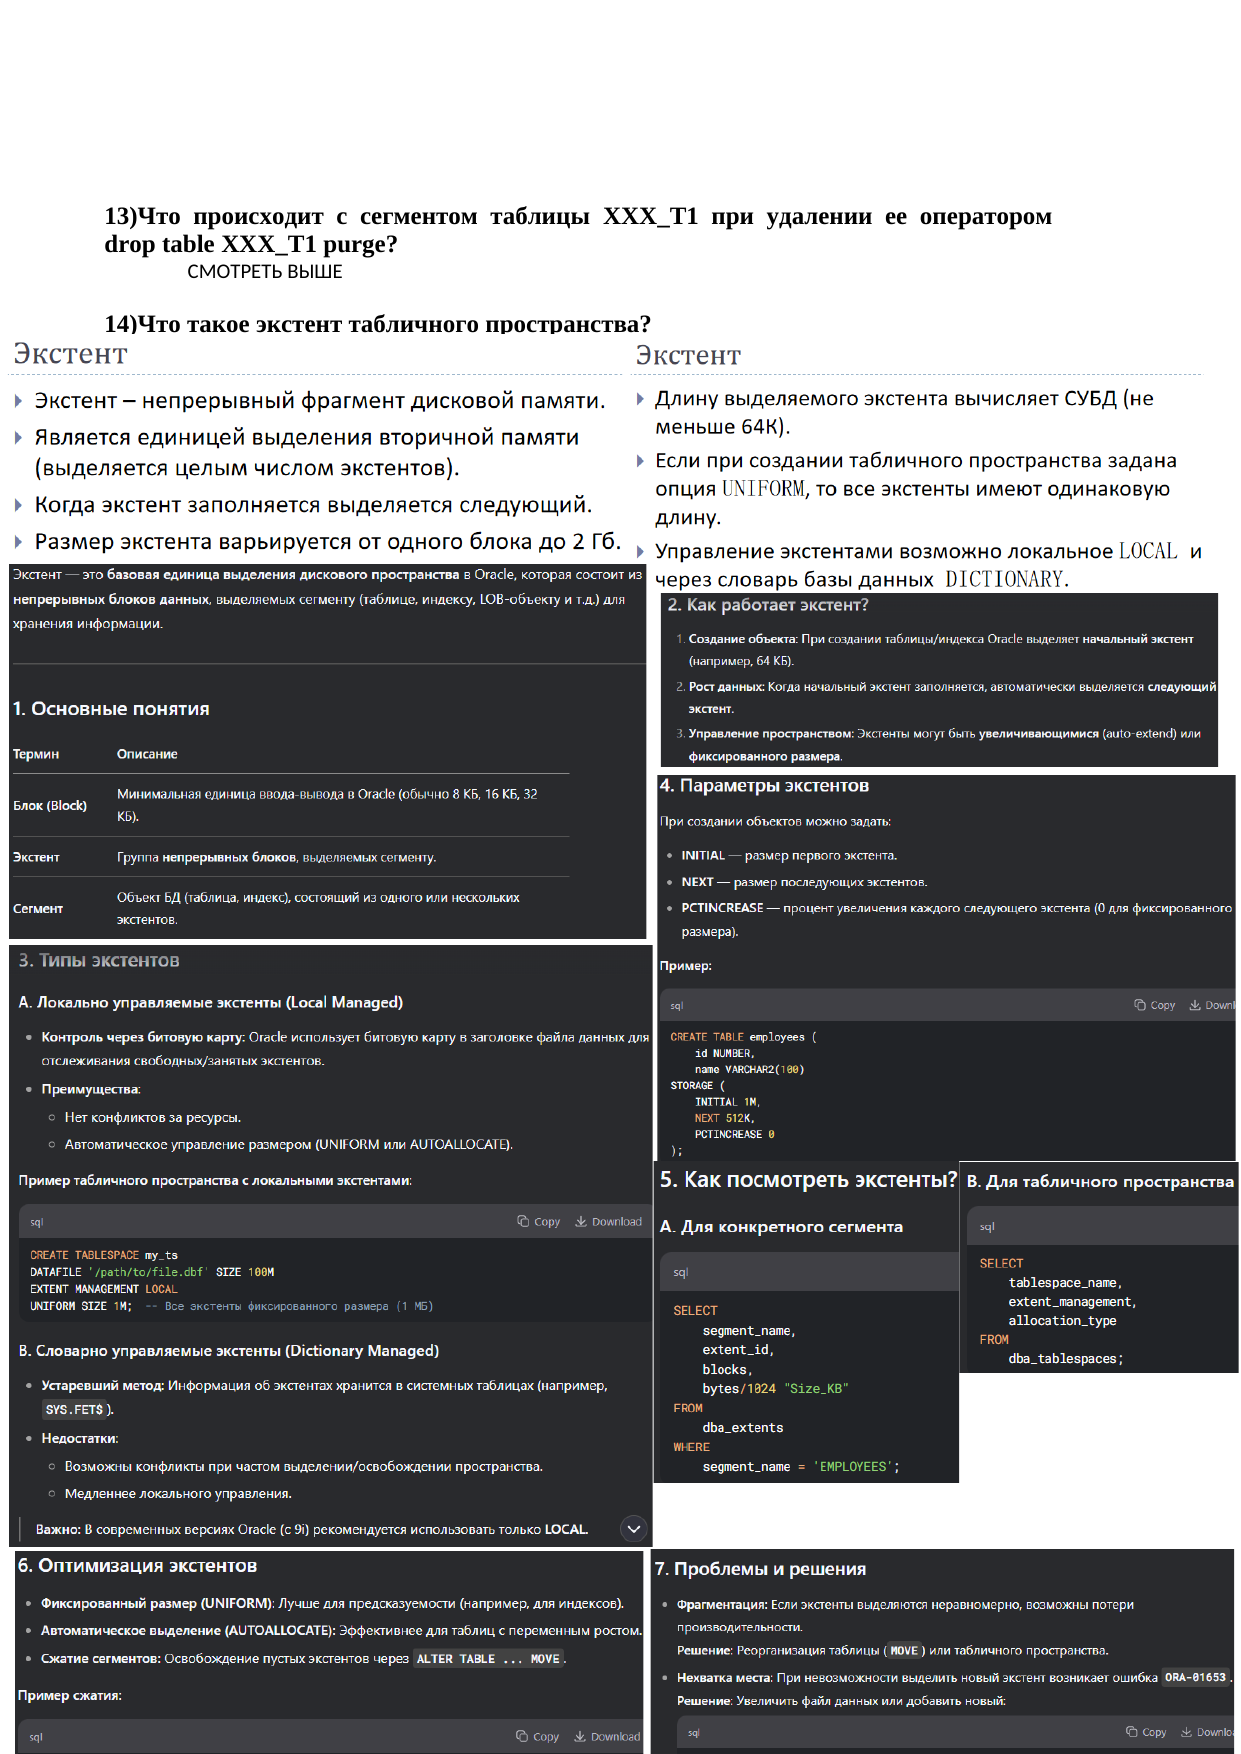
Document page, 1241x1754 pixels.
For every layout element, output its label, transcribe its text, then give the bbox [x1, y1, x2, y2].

list 14)Что такое экстент табличного пространства? [104, 309, 1053, 338]
picture [650, 1549, 1235, 1754]
picture [7, 334, 623, 558]
list 13)Что происходит с сегментом таблицы XXX_T1 при удалении ее оператором drop table XXX_T1 purge? [104, 201, 1053, 258]
picture [9, 775, 1239, 1547]
text СМОТРЕТЬ ВЫШЕ [187, 258, 1053, 284]
picture [660, 593, 1219, 767]
picture [15, 1551, 644, 1754]
picture [9, 335, 1204, 939]
